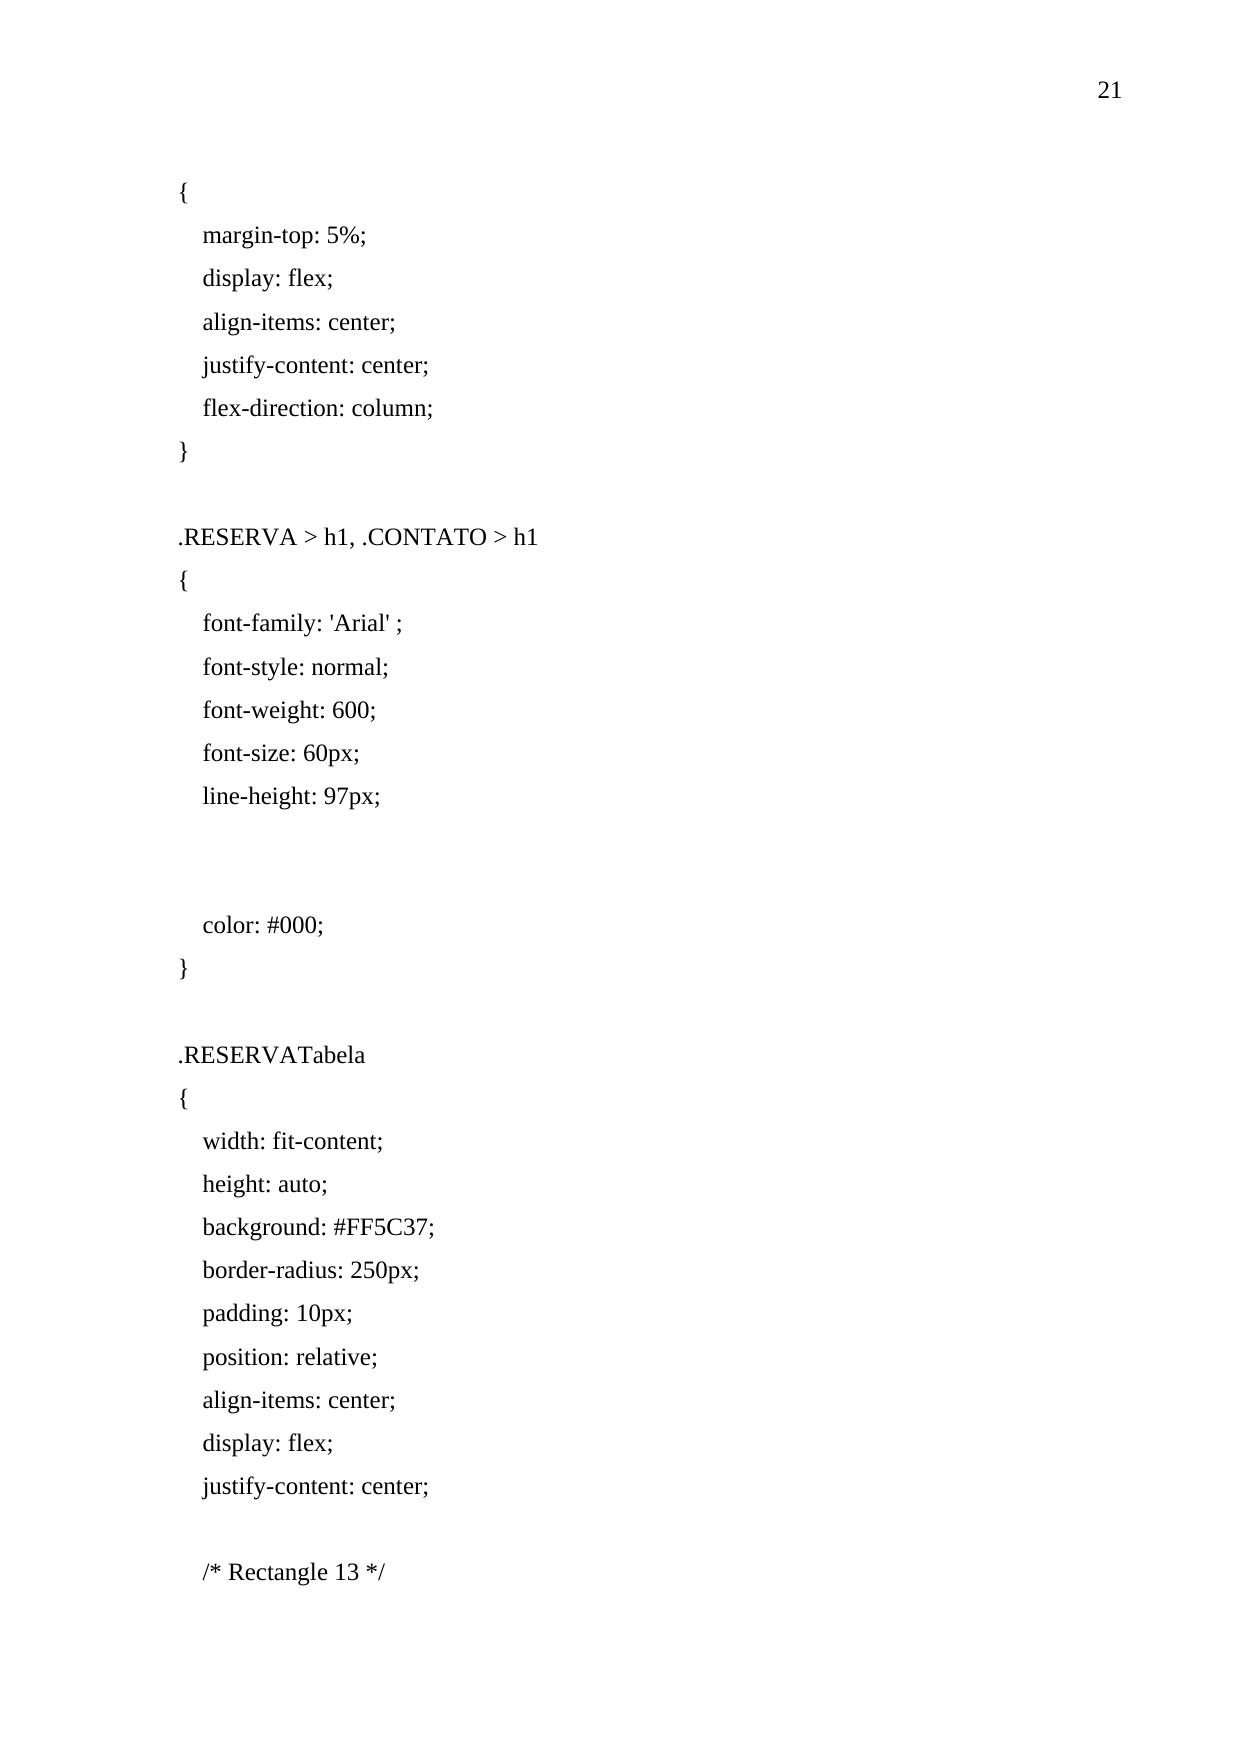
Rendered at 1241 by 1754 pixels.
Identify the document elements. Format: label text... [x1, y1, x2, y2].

text { [177, 1083, 1122, 1112]
text font-weight: 600; [177, 695, 1122, 723]
text border-radius: 250px; [177, 1255, 1122, 1284]
text /* Rectangle 13 */ [177, 1557, 1122, 1586]
text { [177, 565, 1122, 594]
text background: #FF5C37; [177, 1212, 1122, 1241]
text font-style: normal; [177, 652, 1122, 680]
text margin-top: 5%; [177, 220, 1122, 249]
text } [177, 953, 1122, 982]
text justify-content: center; [177, 1471, 1122, 1500]
text width: fit-content; [177, 1126, 1122, 1155]
text { [177, 177, 1122, 206]
text flex-direction: column; [177, 393, 1122, 422]
text .RESERVA > h1, .CONTATO > h1 [177, 522, 1122, 551]
text } [177, 436, 1122, 465]
text .RESERVATabela [177, 1040, 1122, 1068]
text font-family: 'Arial' ; [177, 608, 1122, 637]
text height: auto; [177, 1169, 1122, 1198]
text line-height: 97px; [177, 781, 1122, 810]
text padding: 10px; [177, 1298, 1122, 1327]
text align-items: center; [177, 1385, 1122, 1413]
text font-size: 60px; [177, 738, 1122, 767]
text justify-content: center; [177, 350, 1122, 378]
text display: flex; [177, 1428, 1122, 1457]
text align-items: center; [177, 307, 1122, 335]
text position: relative; [177, 1342, 1122, 1370]
text color: #000; [177, 910, 1122, 939]
text display: flex; [177, 263, 1122, 292]
